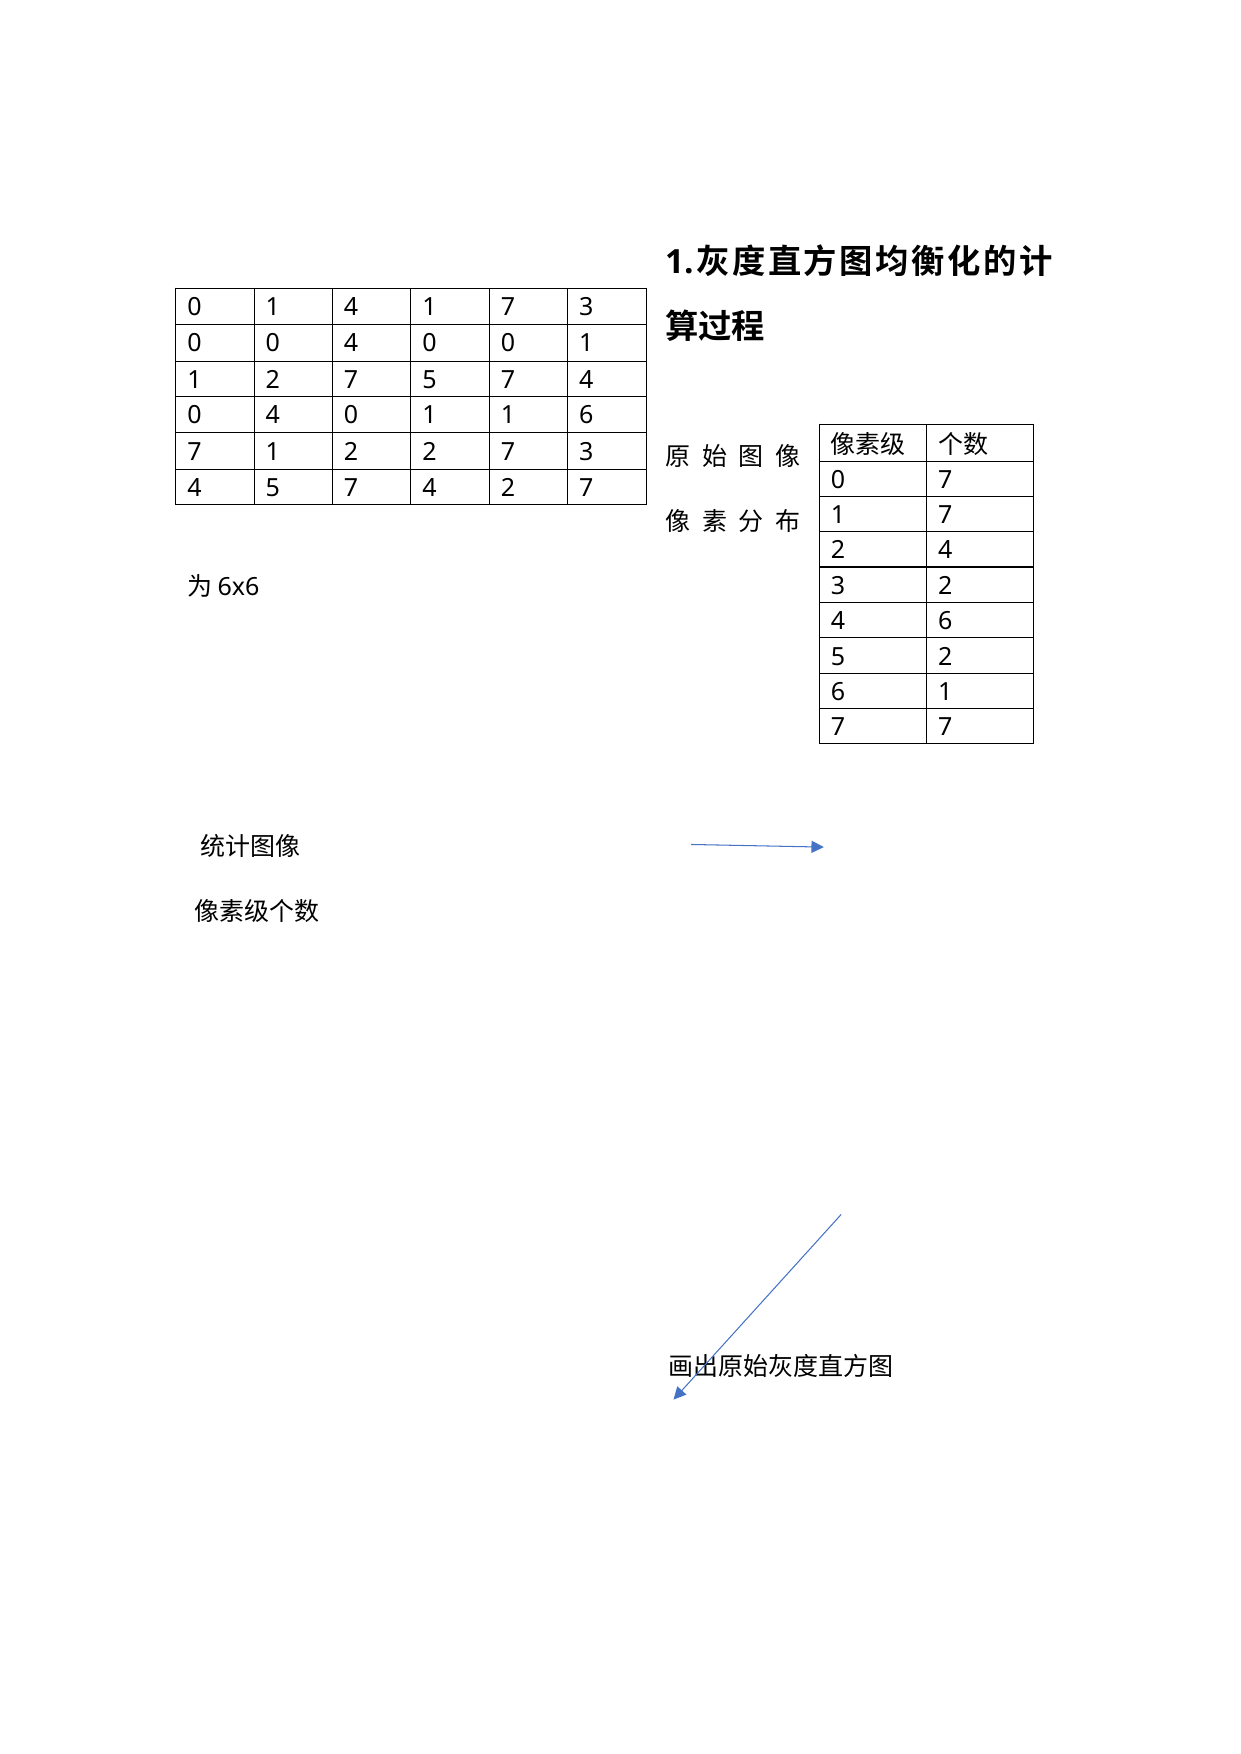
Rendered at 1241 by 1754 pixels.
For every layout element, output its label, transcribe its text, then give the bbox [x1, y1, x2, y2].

table_header 7 [490, 289, 567, 324]
table_cell 7 [820, 709, 926, 743]
table_cell 7 [490, 362, 567, 396]
table_cell 2 [927, 568, 1033, 602]
table_cell 0 [255, 325, 332, 361]
table_cell 1 [568, 325, 646, 361]
table_cell 7 [927, 709, 1033, 743]
table_cell 6 [568, 397, 646, 432]
text 原始图像像素分布为6x6 [187, 422, 1053, 617]
table_cell 7 [333, 362, 410, 396]
table_cell 7 [176, 433, 254, 468]
table_cell 0 [820, 462, 926, 496]
table_cell 5 [820, 638, 926, 672]
table_cell 7 [333, 470, 410, 504]
table_cell 2 [927, 638, 1033, 672]
table_cell 5 [255, 470, 332, 504]
text 统计图像 [187, 812, 1053, 877]
table_header 0 [176, 289, 254, 324]
table_header 1 [255, 289, 332, 324]
table_cell 7 [490, 433, 567, 468]
table_header 3 [568, 289, 646, 324]
text 1.灰度直方图均衡化的计算过程 [187, 227, 1053, 357]
table_cell 2 [411, 433, 489, 468]
text 像素级个数 [187, 877, 1053, 942]
table_cell 3 [820, 568, 926, 602]
table_cell 1 [255, 433, 332, 468]
table_cell 0 [411, 325, 489, 361]
table_cell 3 [568, 433, 646, 468]
table_cell 4 [255, 397, 332, 432]
text 画出原始灰度直方图 [187, 1332, 733, 1397]
table_header 1 [411, 289, 489, 324]
table_cell 0 [333, 397, 410, 432]
table_cell 0 [490, 325, 567, 361]
table_cell 7 [568, 470, 646, 504]
table_cell 4 [927, 532, 1033, 566]
text 画出原始灰度直方图 [683, 1332, 1053, 1397]
table_cell 4 [568, 362, 646, 396]
table_cell 0 [176, 397, 254, 432]
table_cell 1 [176, 362, 254, 396]
table_cell 4 [176, 470, 254, 504]
table_cell 4 [411, 470, 489, 504]
table_cell 4 [333, 325, 410, 361]
table_cell 2 [333, 433, 410, 468]
table_cell 2 [820, 532, 926, 566]
table_cell 1 [927, 674, 1033, 708]
table_cell 1 [820, 497, 926, 531]
table_cell 7 [927, 462, 1033, 496]
table_cell 2 [255, 362, 332, 396]
table_cell 0 [176, 325, 254, 361]
table_cell 1 [411, 397, 489, 432]
table_cell 6 [820, 674, 926, 708]
table_header 像素级 [820, 425, 926, 461]
table_header 个数 [927, 425, 1033, 461]
table_cell 7 [927, 497, 1033, 531]
table_cell 1 [490, 397, 567, 432]
table_header 4 [333, 289, 410, 324]
table_cell 6 [927, 603, 1033, 637]
table_cell 2 [490, 470, 567, 504]
table_cell 4 [820, 603, 926, 637]
table_cell 5 [411, 362, 489, 396]
